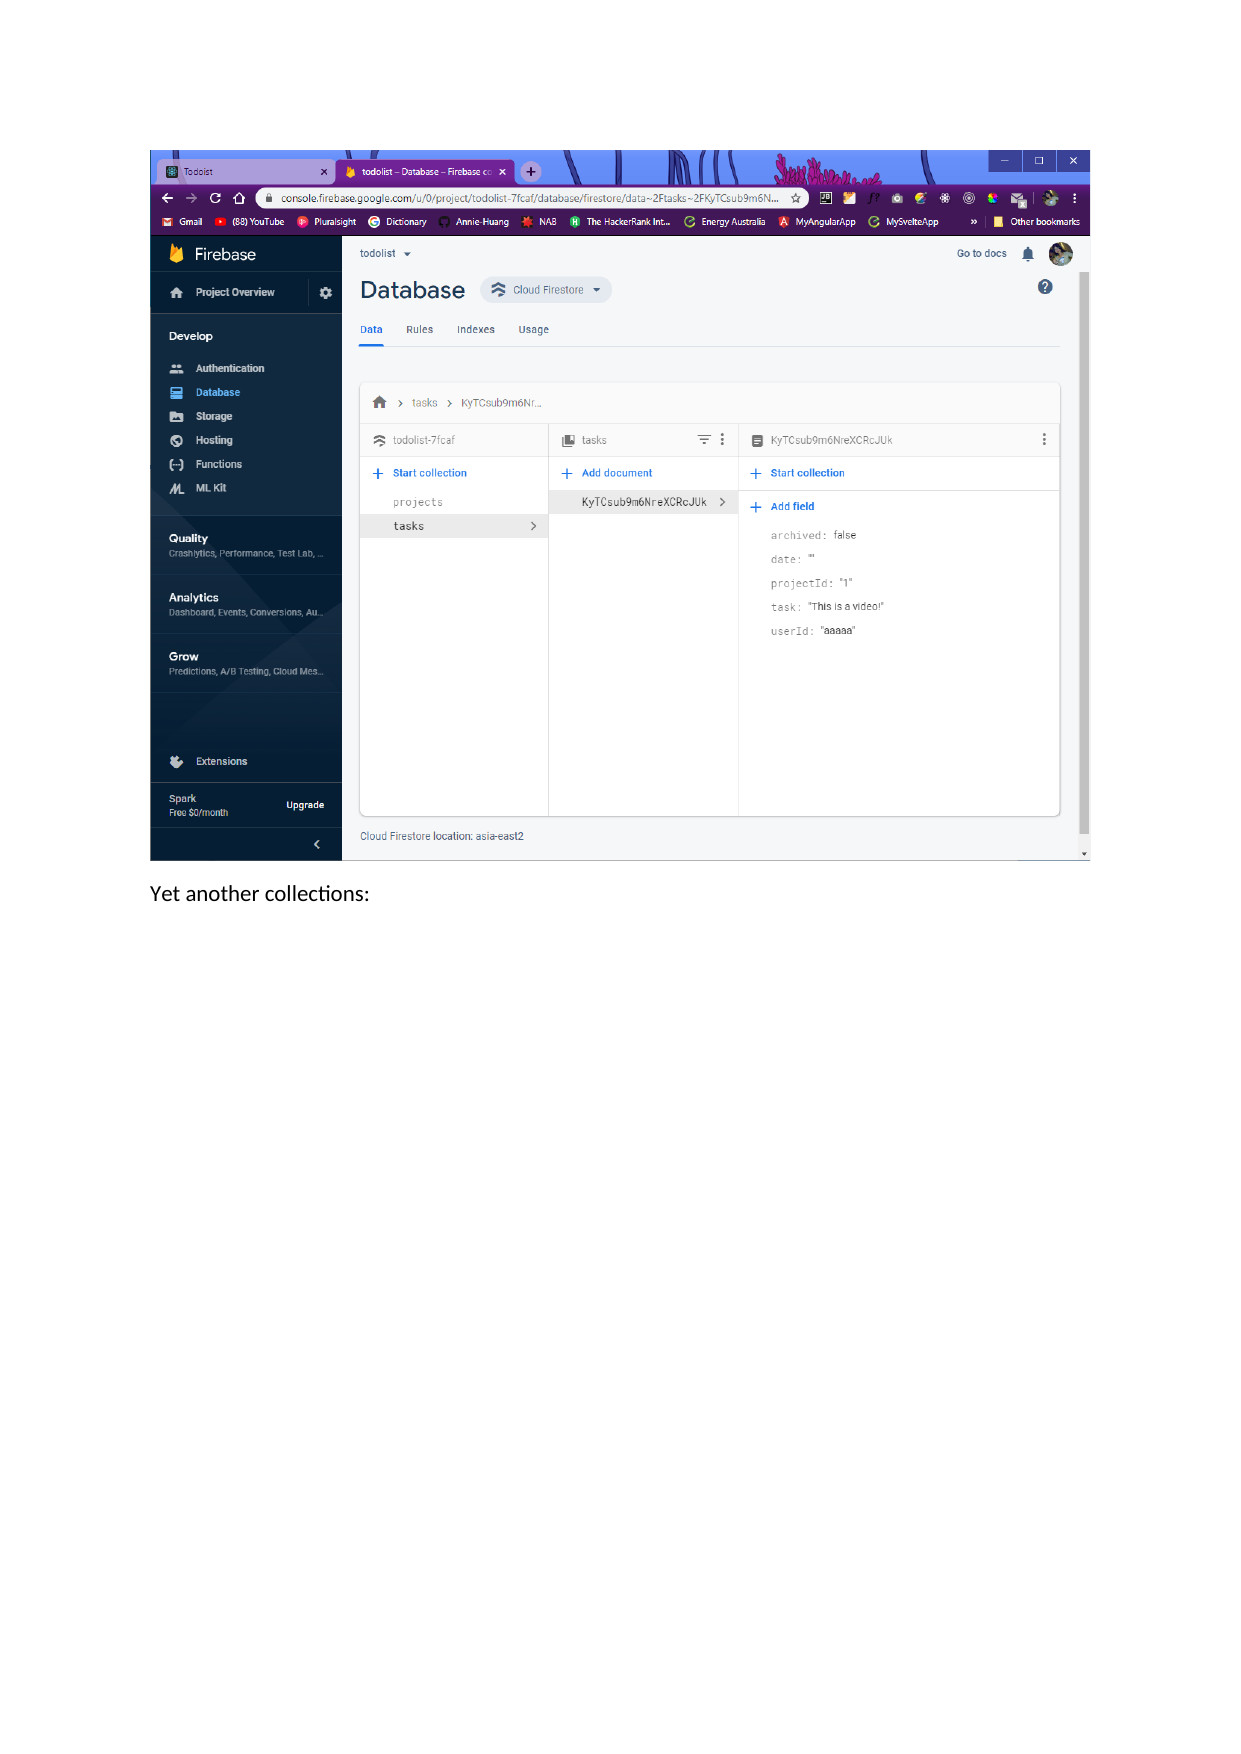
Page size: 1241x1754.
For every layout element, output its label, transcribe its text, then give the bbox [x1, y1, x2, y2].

text Yet another collections: [150, 879, 1090, 907]
picture [150, 150, 1091, 861]
